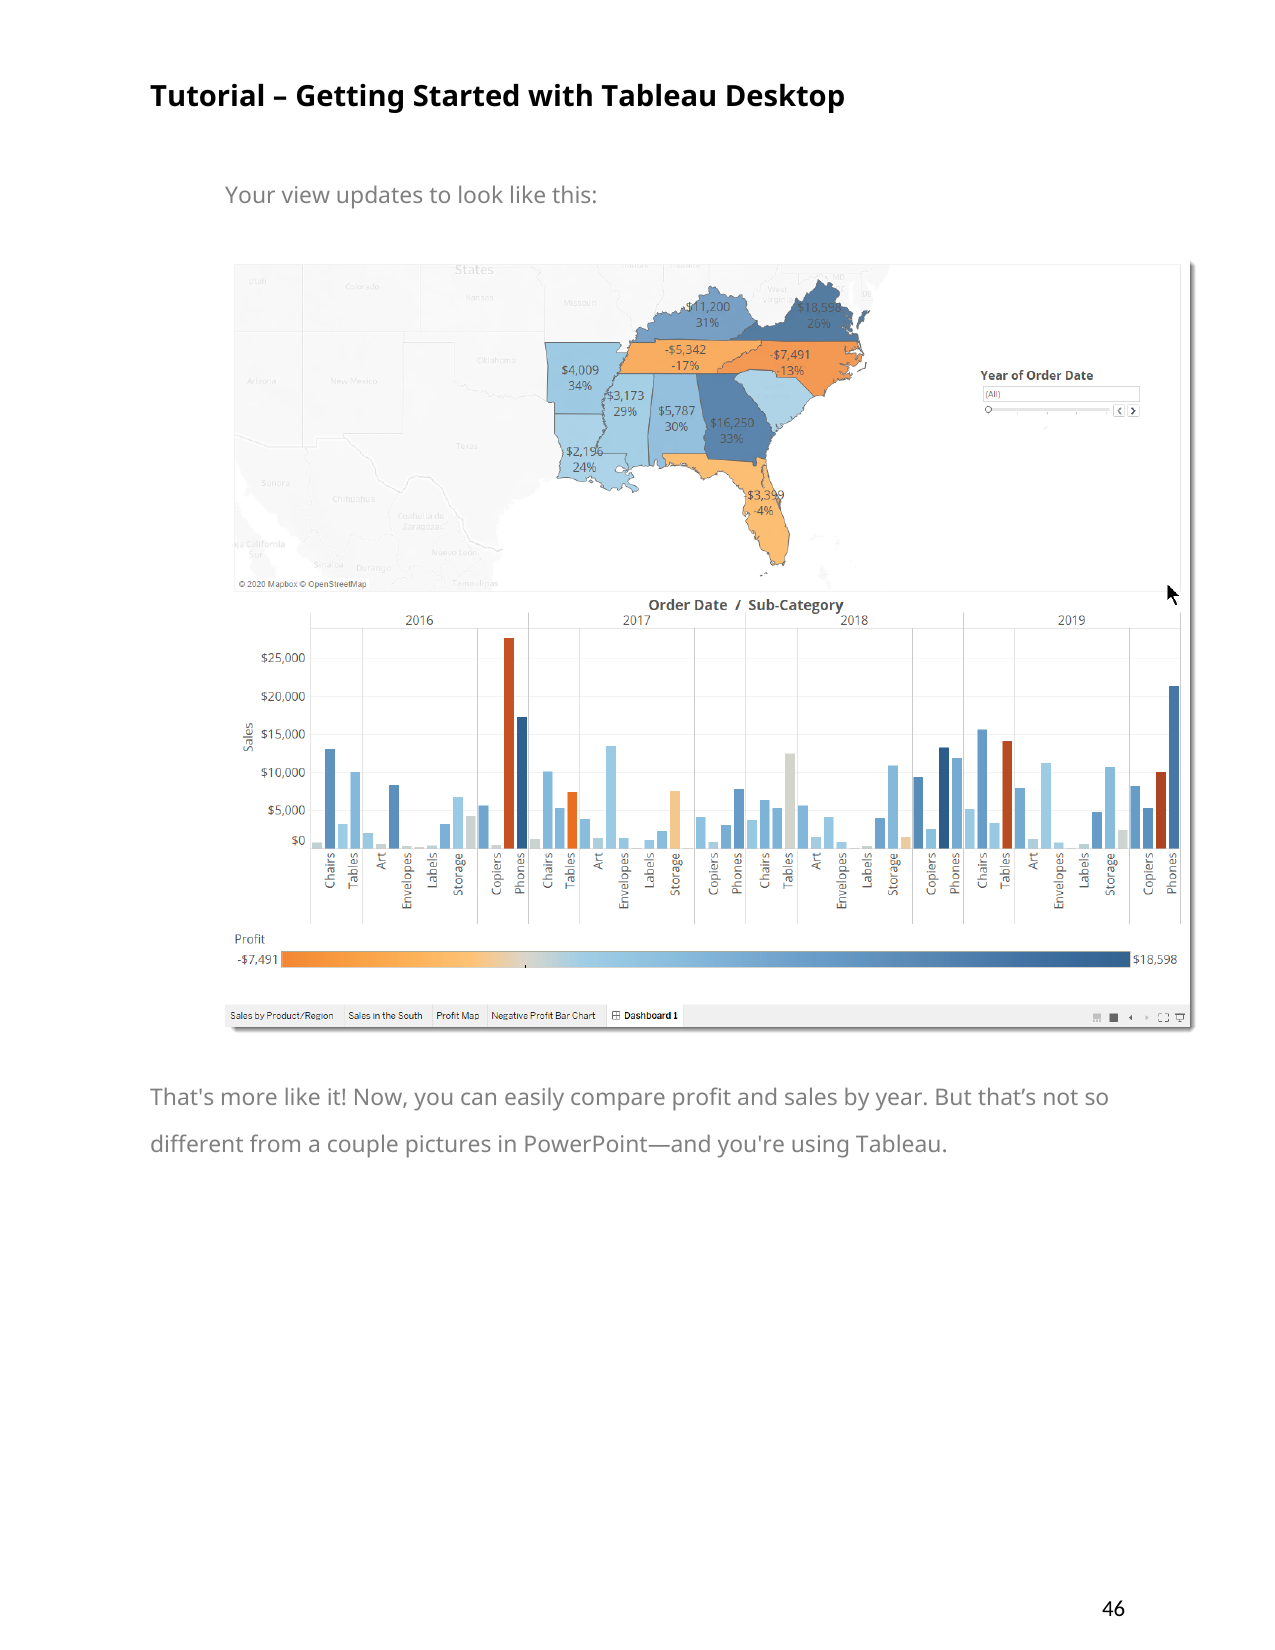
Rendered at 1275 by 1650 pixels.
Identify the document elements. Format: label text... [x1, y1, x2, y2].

picture [225, 255, 1200, 1038]
text That's more like it! Now, you can easily compare profit and sales by year. But that’s not so different from a couple pictures in PowerPoint—and you're using Tableau. [150, 1081, 1125, 1159]
text Your view updates to look like this: [225, 179, 1125, 210]
